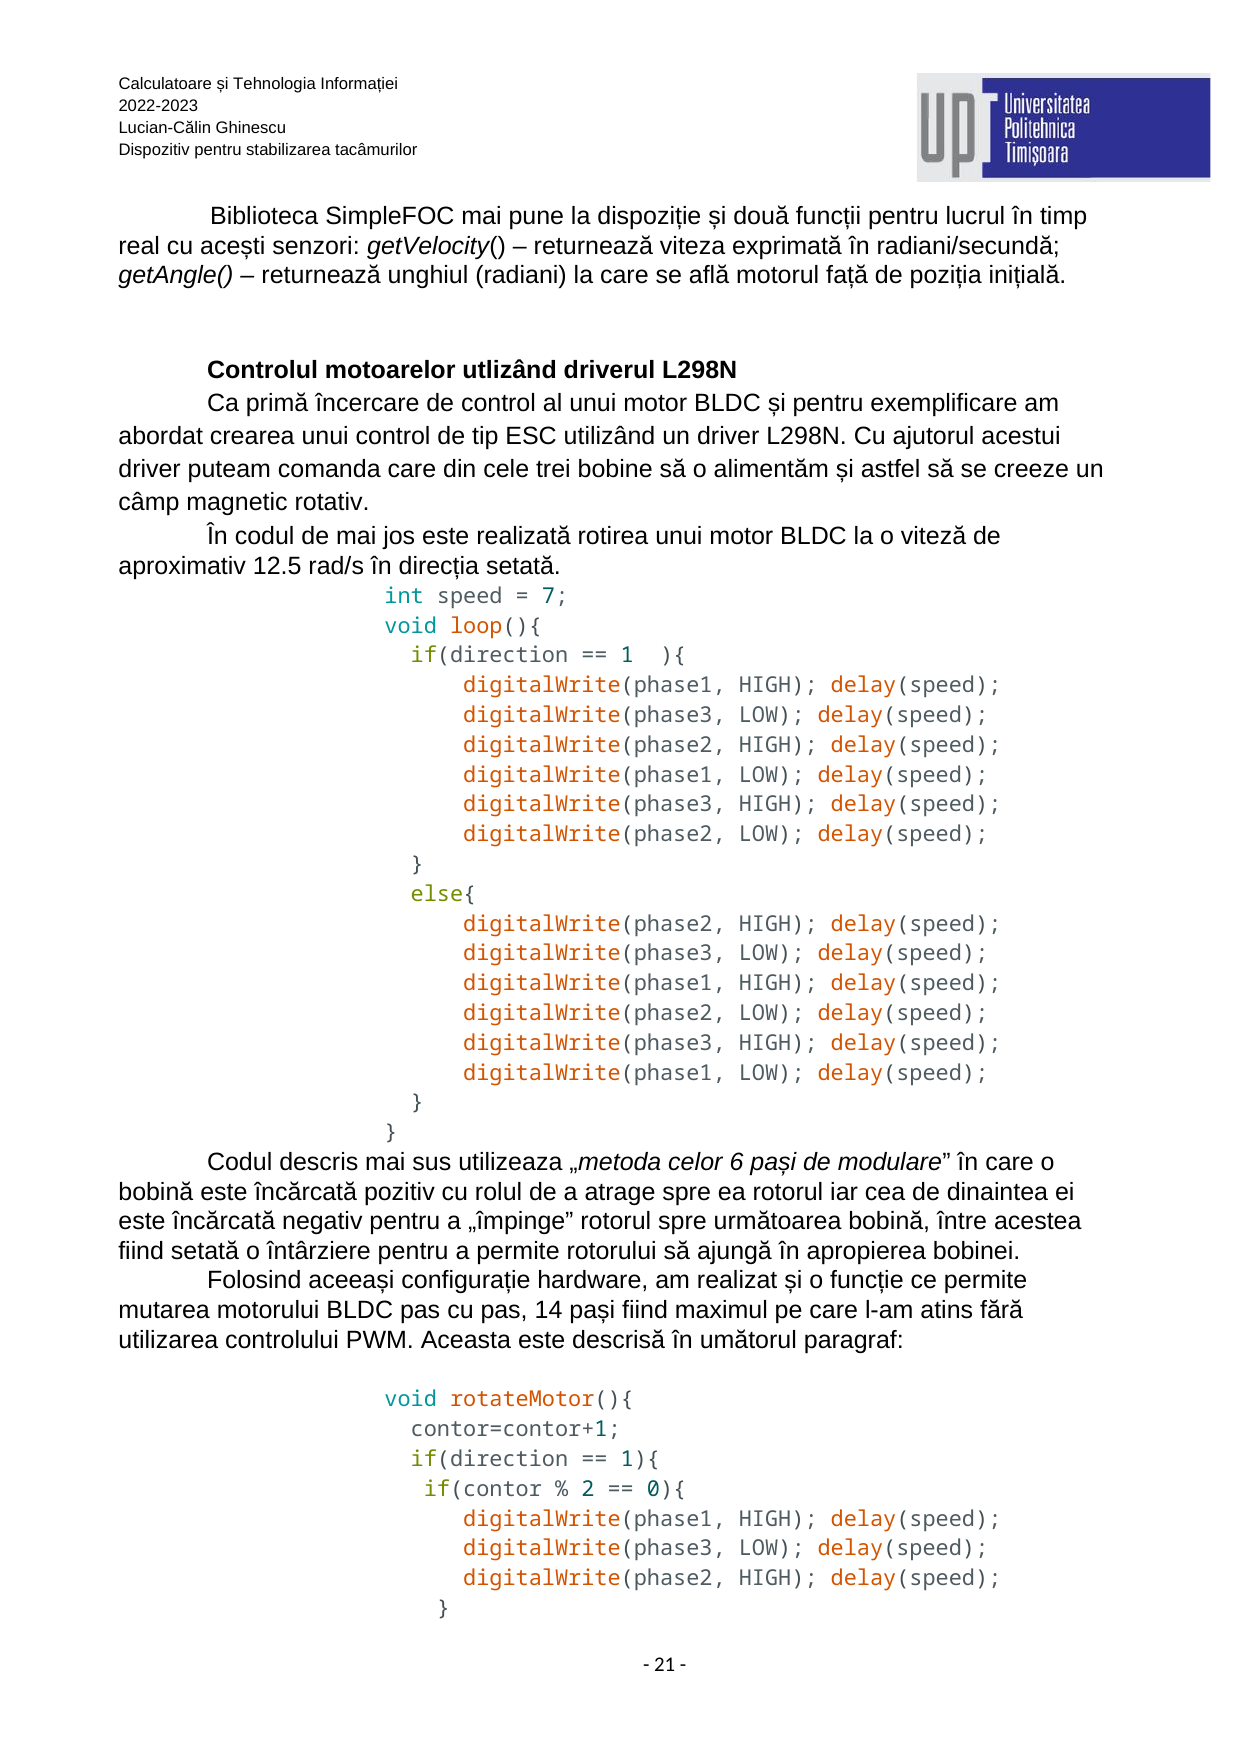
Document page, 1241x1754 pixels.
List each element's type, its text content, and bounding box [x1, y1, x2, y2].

text digitalWrite(phase1, LOW); delay(speed); [384, 758, 1122, 788]
text void loop(){ [384, 609, 1122, 639]
text contor=contor+1; [384, 1413, 1122, 1443]
text digitalWrite(phase2, HIGH); delay(speed); [384, 907, 1122, 937]
text În codul de mai jos este realizată rotirea unui motor BLDC la o viteză de aproximativ 12.5 rad/s în direcția setată. [118, 520, 1122, 580]
text digitalWrite(phase1, HIGH); delay(speed); [384, 1502, 1122, 1532]
text digitalWrite(phase3, LOW); delay(speed); [384, 699, 1122, 729]
text if(contor % 2 == 0){ [384, 1473, 1122, 1502]
text if(direction == 1 ){ [384, 639, 1122, 669]
text digitalWrite(phase2, LOW); delay(speed); [384, 818, 1122, 848]
text digitalWrite(phase2, HIGH); delay(speed); [384, 1562, 1122, 1592]
text if(direction == 1){ [384, 1443, 1122, 1473]
text digitalWrite(phase1, HIGH); delay(speed); [384, 669, 1122, 699]
text } [384, 1116, 1122, 1146]
text digitalWrite(phase2, LOW); delay(speed); [384, 997, 1122, 1027]
text digitalWrite(phase1, LOW); delay(speed); [384, 1056, 1122, 1086]
text digitalWrite(phase1, HIGH); delay(speed); [384, 967, 1122, 997]
text digitalWrite(phase2, HIGH); delay(speed); [384, 729, 1122, 758]
picture [916, 73, 1211, 182]
text Controlul motoarelor utlizând driverul L298N [118, 355, 1122, 384]
text } [384, 1592, 1122, 1622]
text digitalWrite(phase3, HIGH); delay(speed); [384, 788, 1122, 818]
text int speed = 7; [384, 580, 1122, 609]
text } [384, 848, 1122, 878]
text else{ [384, 878, 1122, 907]
text digitalWrite(phase3, LOW); delay(speed); [384, 937, 1122, 967]
text Ca primă încercare de control al unui motor BLDC și pentru exemplificare am abordat crearea unui control de tip ESC utilizând un driver L298N. Cu ajutorul acestui driver puteam comanda care din cele trei bobine să o alimentăm și astfel să se creeze un câmp magnetic rotativ. [118, 388, 1122, 516]
text Codul descris mai sus utilizeaza „metoda celor 6 pași de modulare” în care o bobină este încărcată pozitiv cu rolul de a atrage spre ea rotorul iar cea de dinaintea ei este încărcată negativ pentru a „împinge” rotorul spre următoarea bobină, între acestea fiind setată o întârziere pentru a permite rotorului să ajungă în apropierea bobinei. [118, 1146, 1122, 1264]
text Folosind aceeași configurație hardware, am realizat și o funcție ce permite mutarea motorului BLDC pas cu pas, 14 pași fiind maximul pe care l-am atins fără utilizarea controlului PWM. Aceasta este descrisă în umătorul paragraf: [118, 1264, 1122, 1354]
text } [384, 1086, 1122, 1116]
text digitalWrite(phase3, HIGH); delay(speed); [384, 1027, 1122, 1056]
text Biblioteca SimpleFOC mai pune la dispoziție și două funcții pentru lucrul în timp real cu acești senzori: getVelocity() – returnează viteza exprimată în radiani/secundă; getAngle() – returnează unghiul (radiani) la care se află motorul față de poziția inițială. [118, 200, 1122, 289]
text void rotateMotor(){ [384, 1383, 1122, 1413]
text digitalWrite(phase3, LOW); delay(speed); [384, 1532, 1122, 1562]
